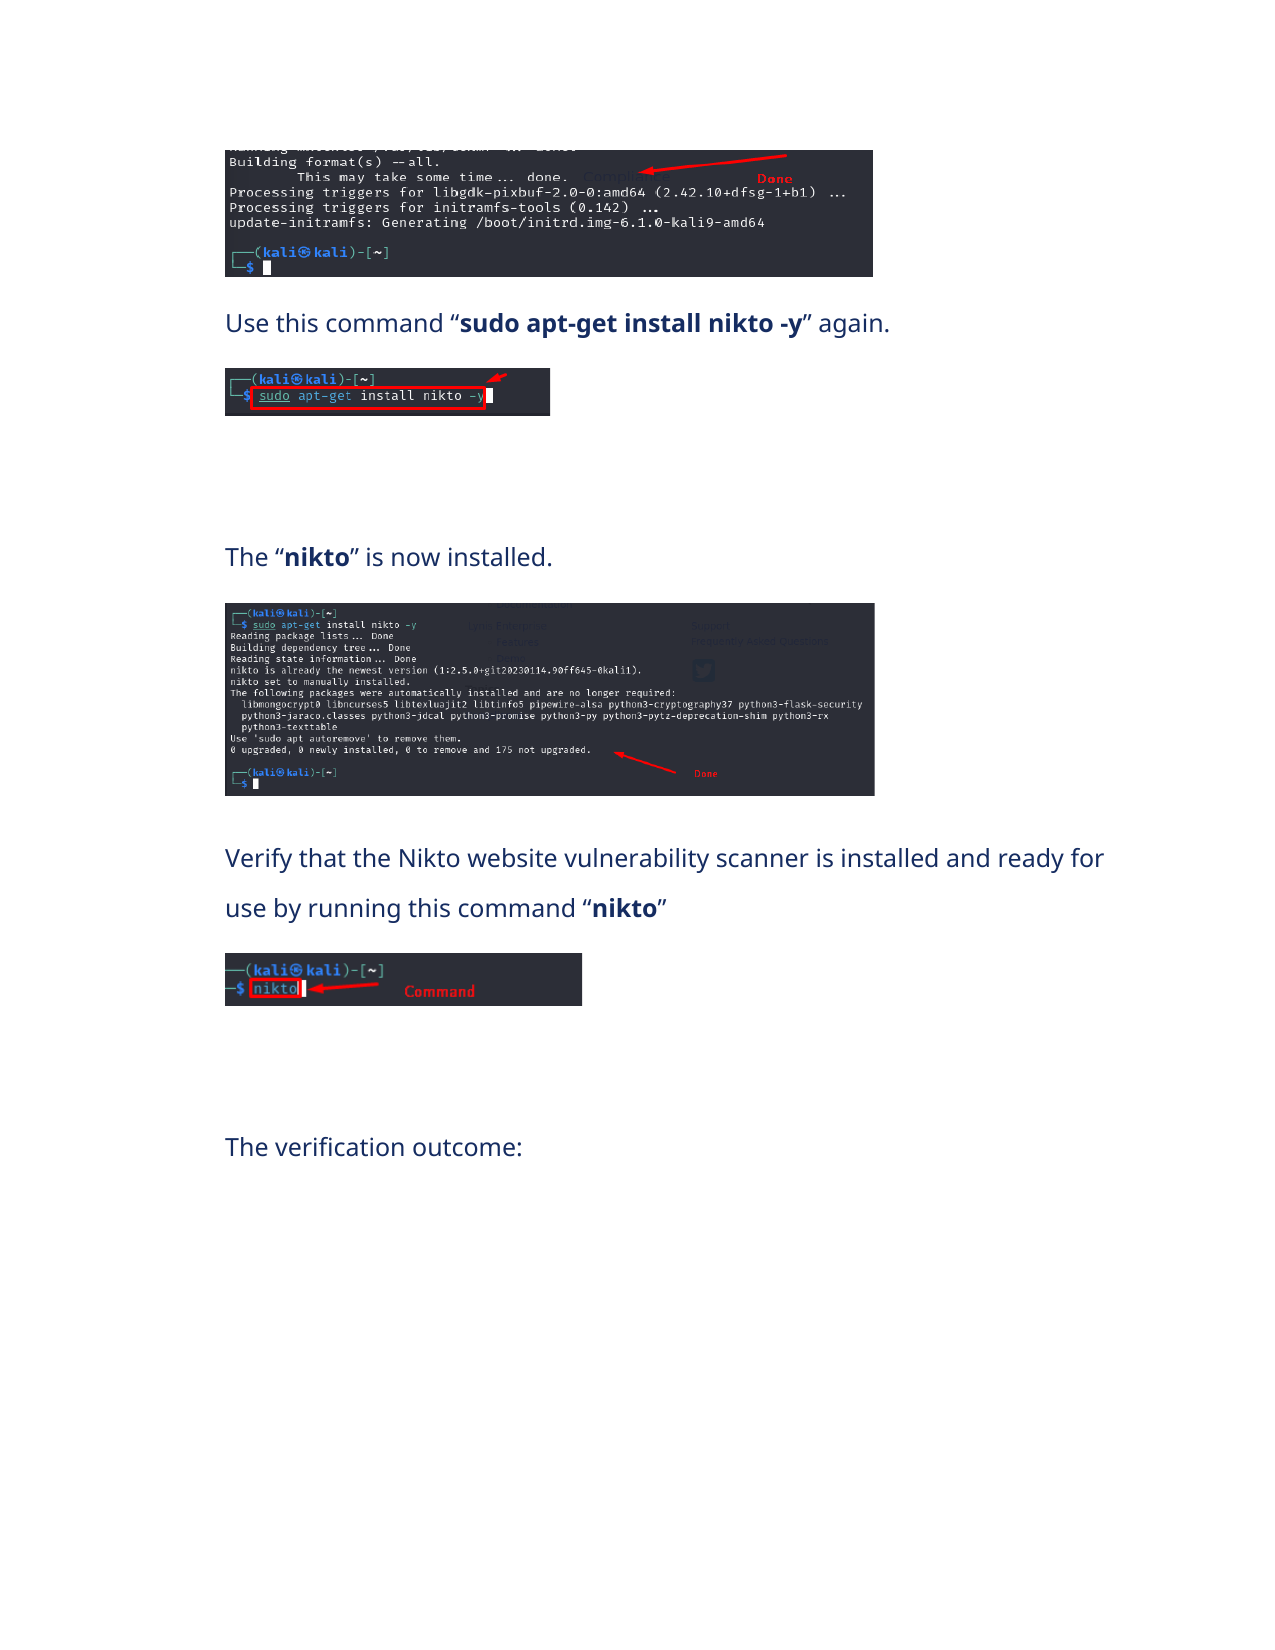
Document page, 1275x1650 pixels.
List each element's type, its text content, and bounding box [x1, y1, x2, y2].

text The verification outcome: [225, 1114, 1125, 1164]
text Use this command “sudo apt-get install nikto -y” again. [225, 306, 1125, 340]
picture [225, 150, 873, 277]
text The “nikto” is now installed. [225, 524, 1125, 574]
picture [225, 953, 583, 1006]
picture [225, 603, 875, 796]
text Verify that the Nikto website vulnerability scanner is installed and ready for use by running this command “nikto” [225, 825, 1125, 925]
picture [225, 368, 551, 416]
